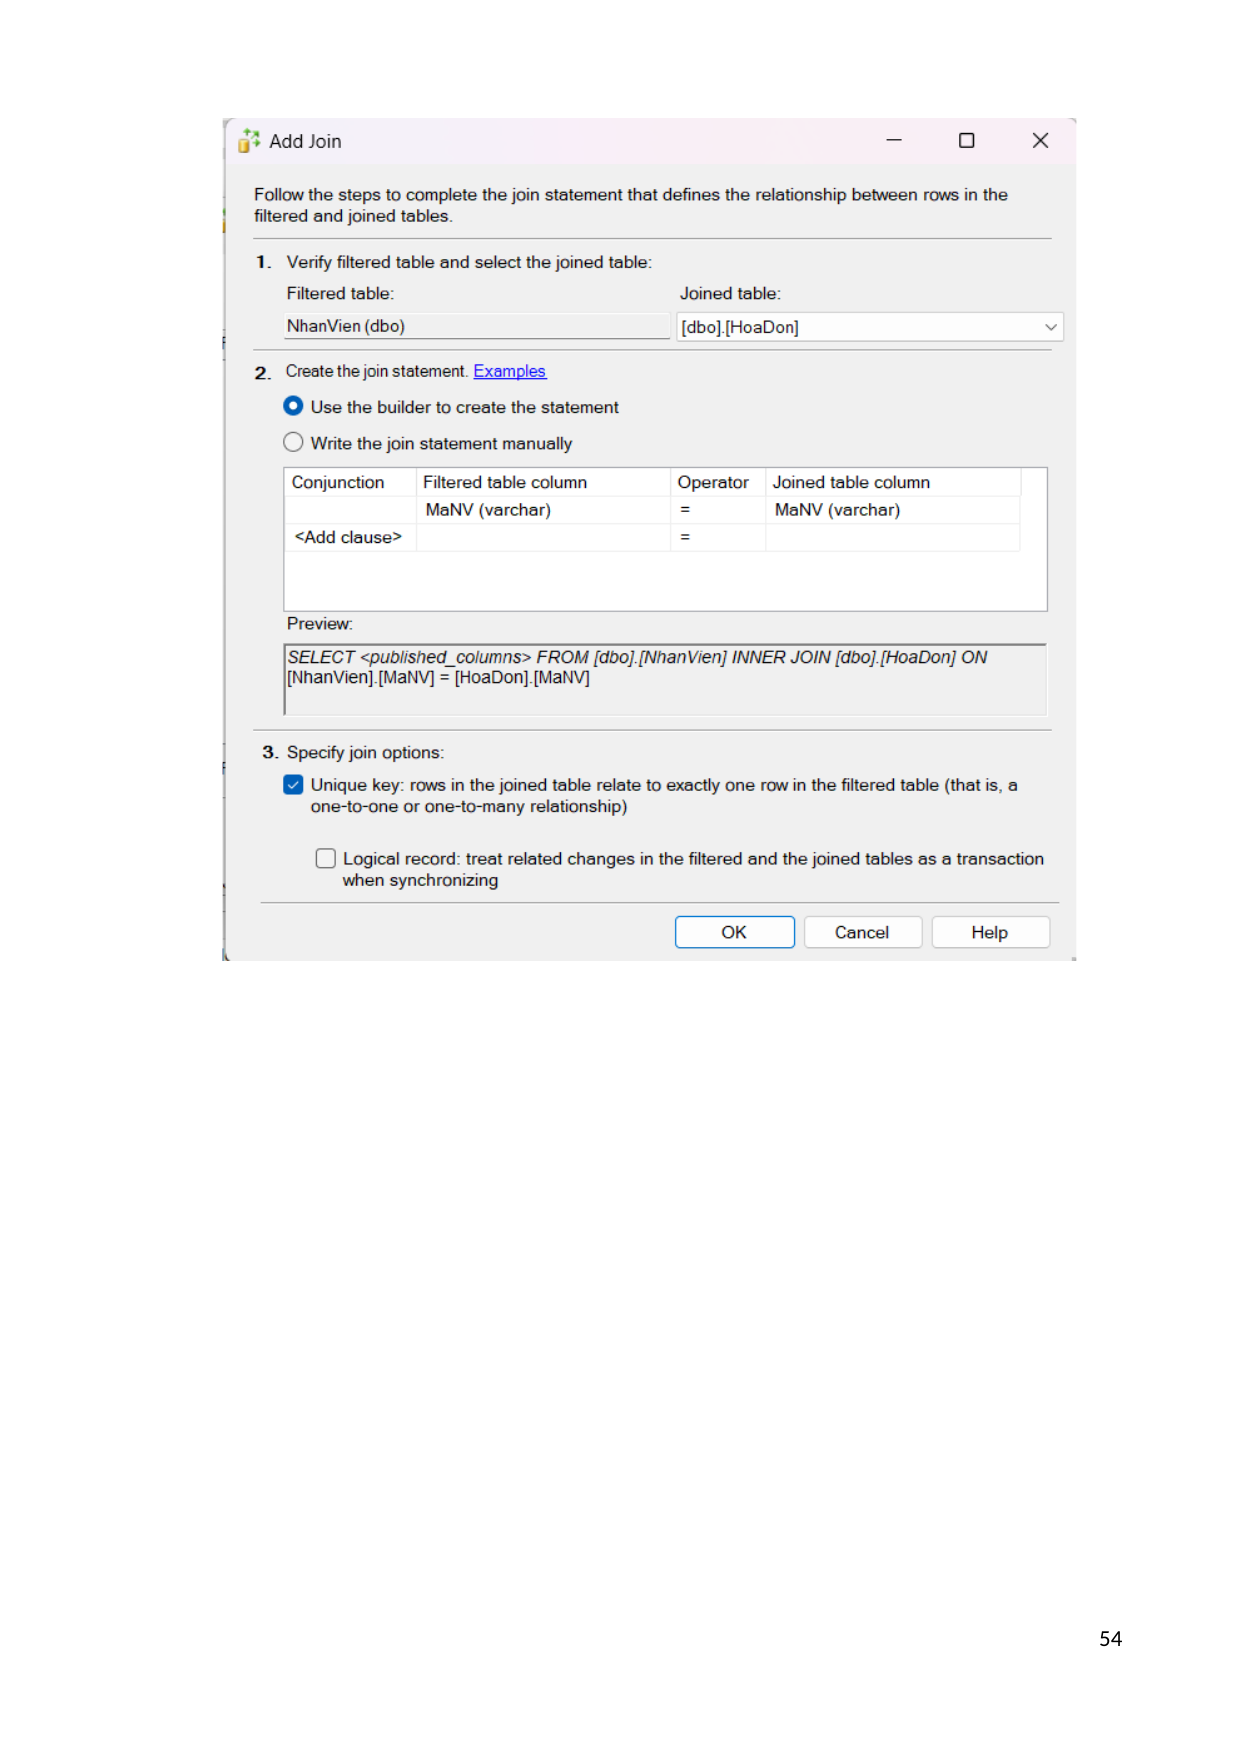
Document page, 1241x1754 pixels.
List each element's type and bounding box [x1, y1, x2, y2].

picture [222, 118, 1077, 961]
